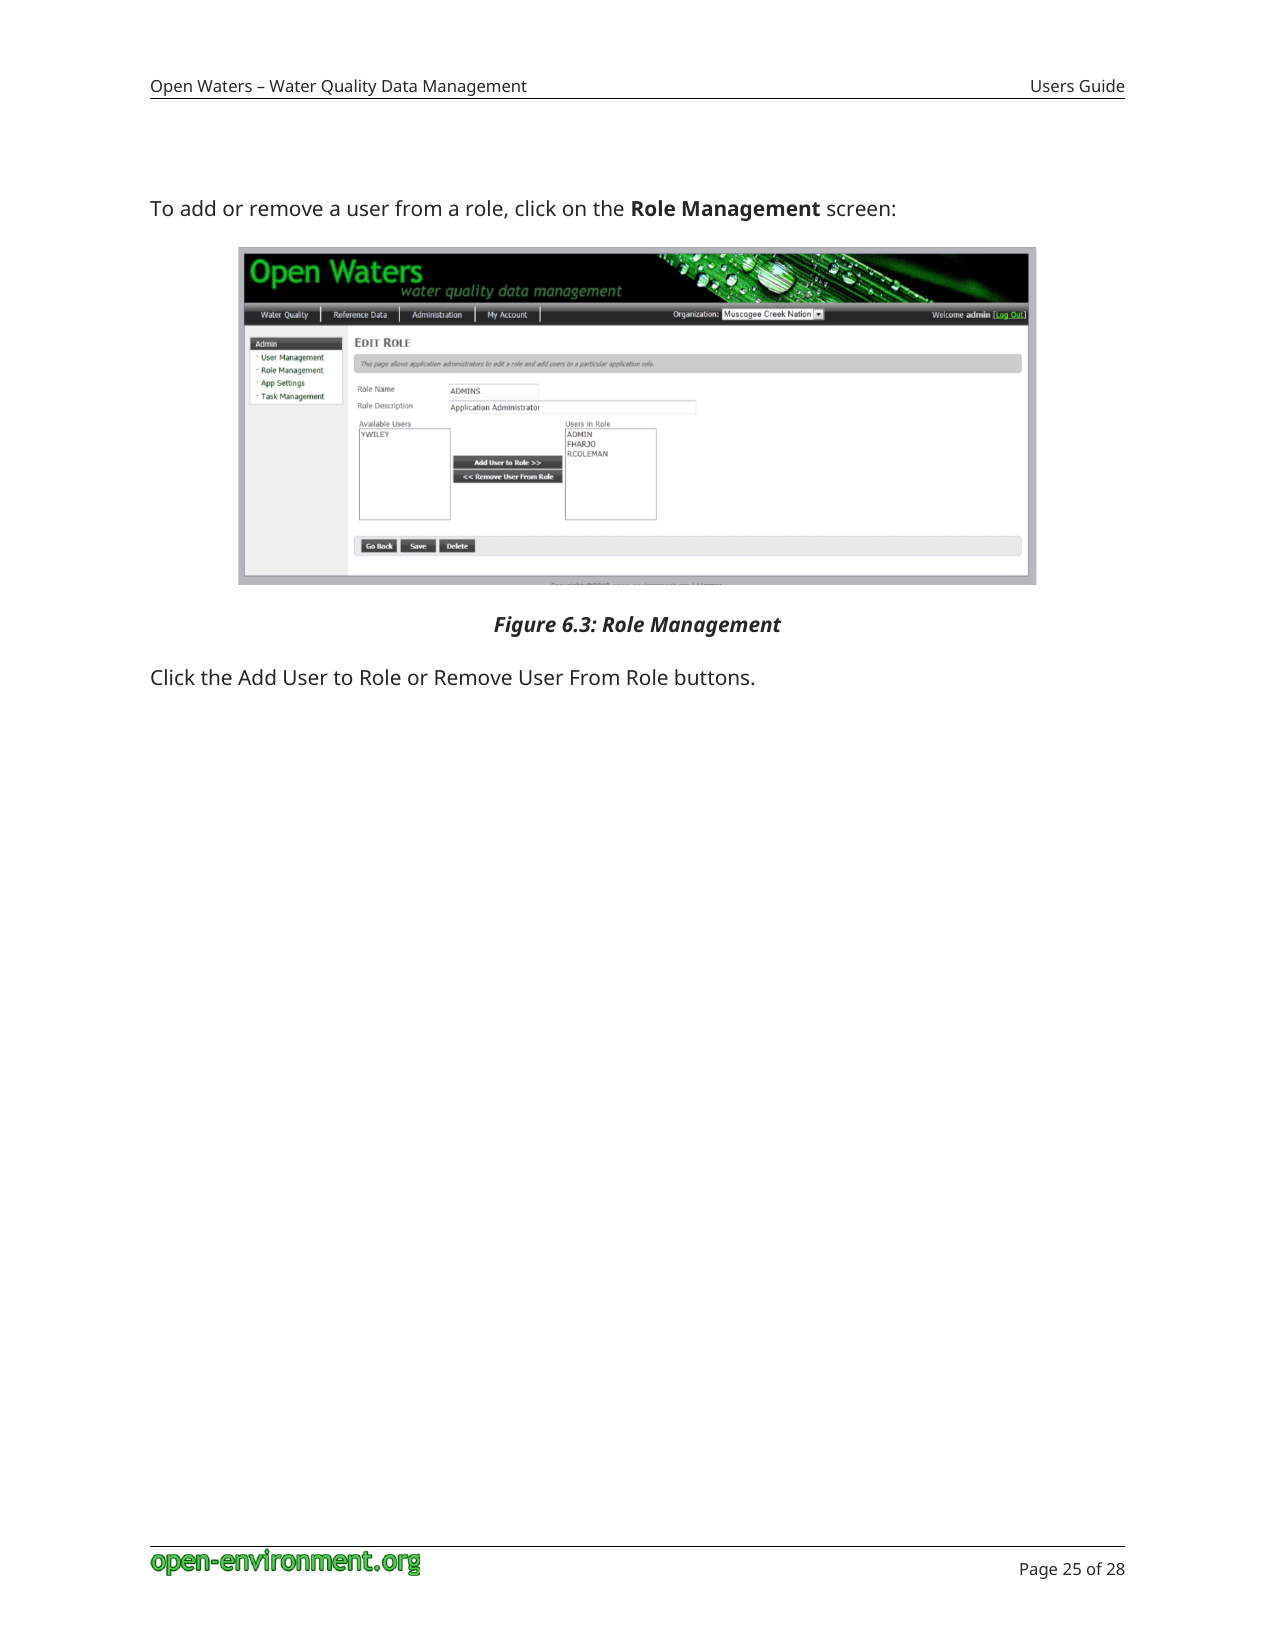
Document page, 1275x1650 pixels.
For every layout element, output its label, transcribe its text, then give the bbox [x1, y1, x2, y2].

picture [238, 247, 1037, 585]
picture [150, 1548, 421, 1576]
text Figure 6.3: Role Management [150, 610, 1125, 638]
text Click the Add User to Role or Remove User From Role buttons. [150, 663, 1125, 692]
text To add or remove a user from a role, click on the Role Management screen: [150, 194, 1125, 222]
